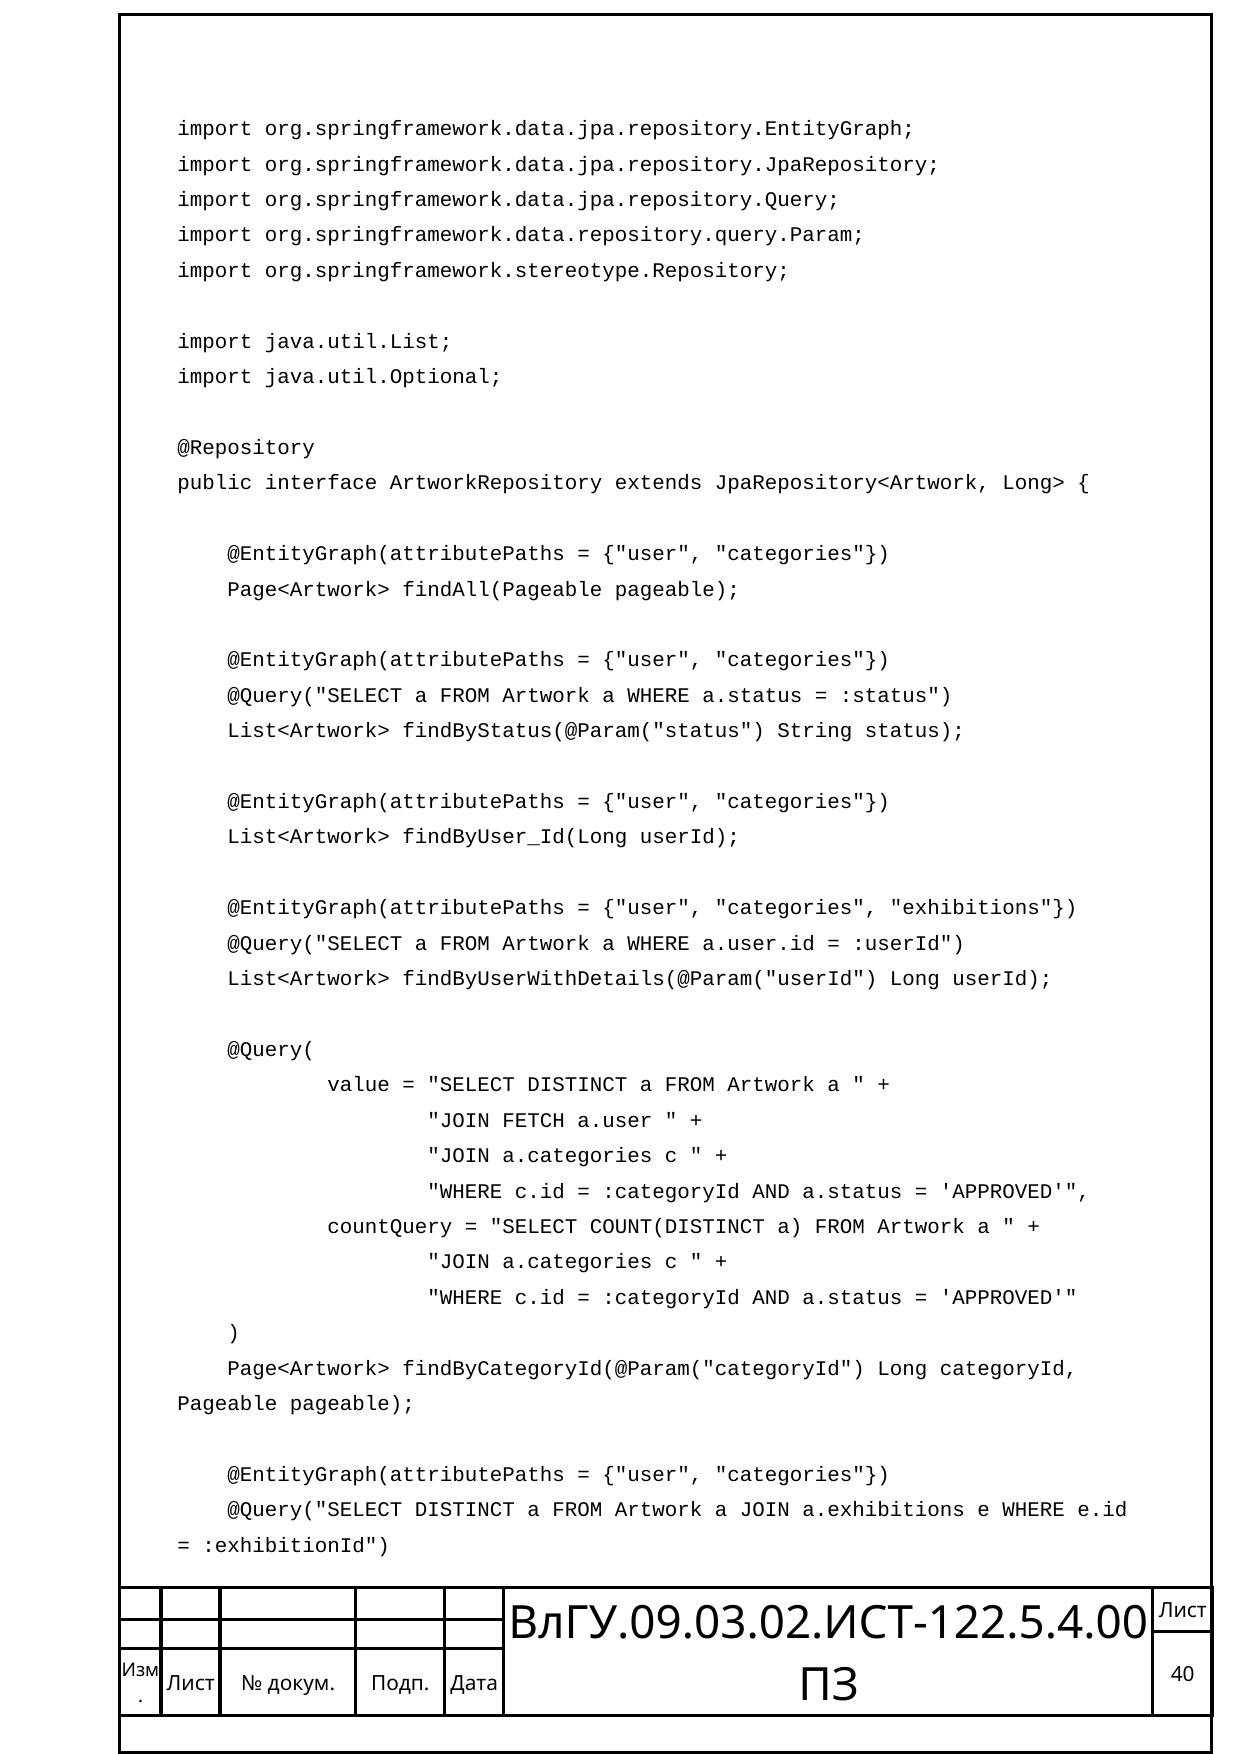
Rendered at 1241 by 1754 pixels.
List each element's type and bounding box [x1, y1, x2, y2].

text [177, 118, 1181, 1558]
